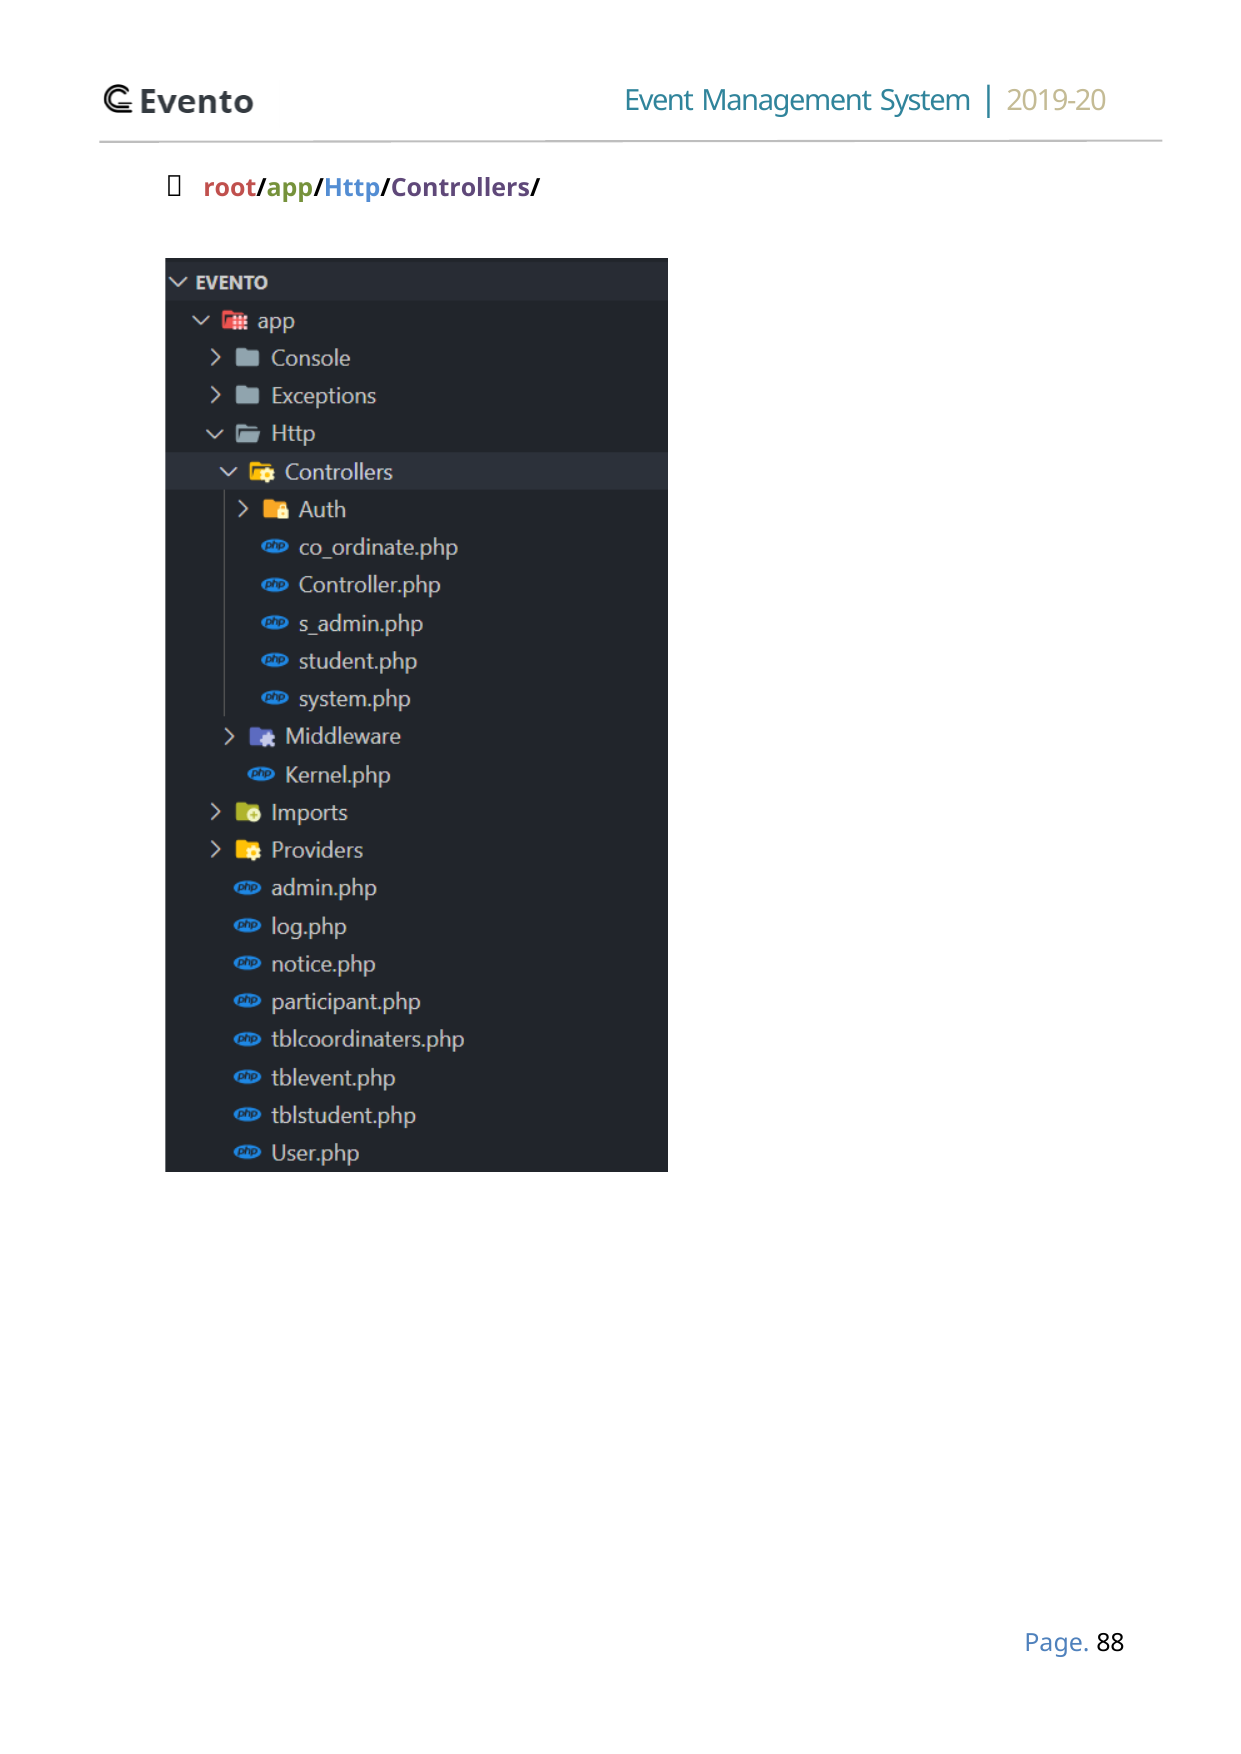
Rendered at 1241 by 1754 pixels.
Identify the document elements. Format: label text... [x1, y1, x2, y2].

list root/app/Http/Controllers/ [165, 165, 1203, 205]
picture [103, 80, 280, 128]
picture [165, 258, 668, 1172]
